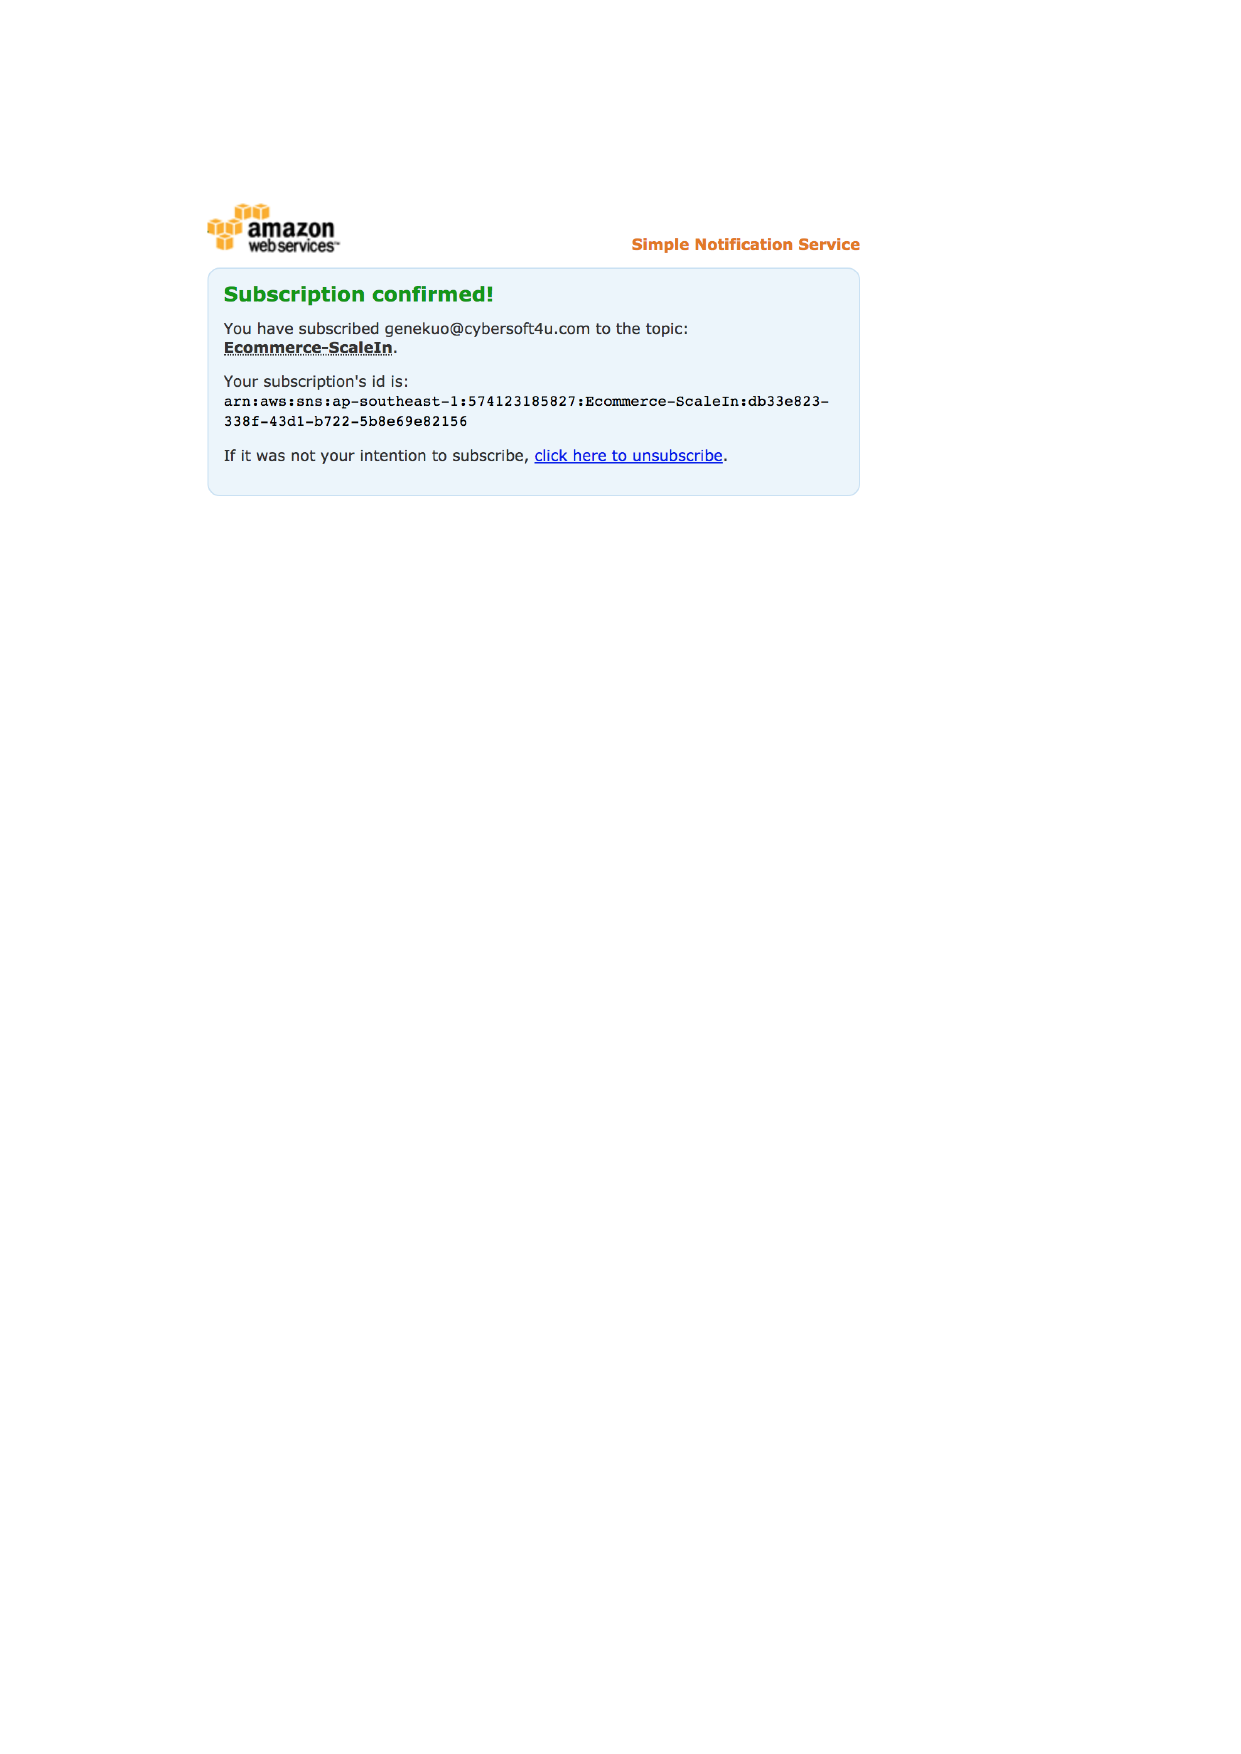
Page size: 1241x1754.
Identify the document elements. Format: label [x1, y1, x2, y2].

picture [187, 168, 1052, 565]
